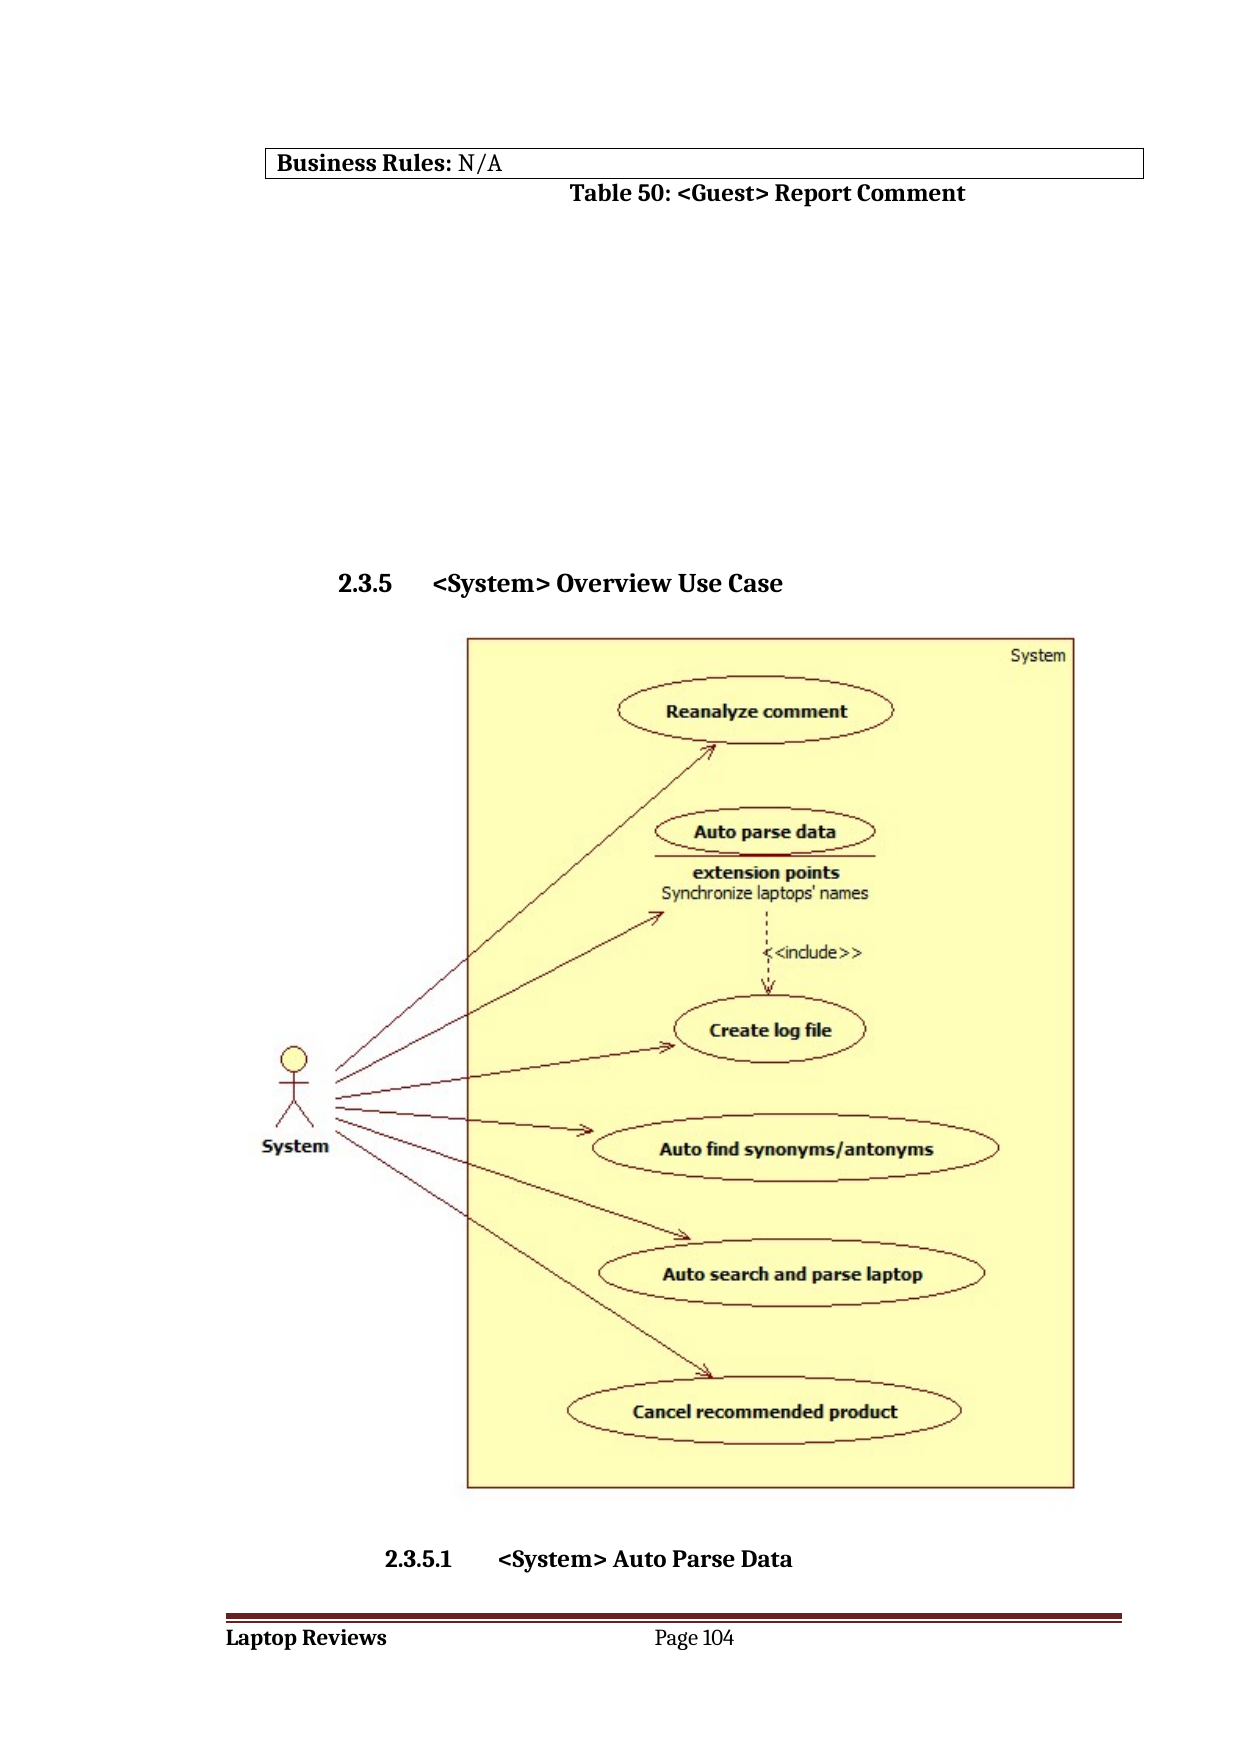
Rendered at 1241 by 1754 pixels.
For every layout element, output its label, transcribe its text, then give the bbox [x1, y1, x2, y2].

list Table 49: <Guest> Report Comment [413, 179, 1122, 207]
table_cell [266, 149, 1143, 177]
subtitle <System> Auto Parse Data [385, 1545, 1122, 1573]
subtitle <System> Overview Use Case [338, 568, 1122, 599]
picture [223, 607, 1105, 1520]
